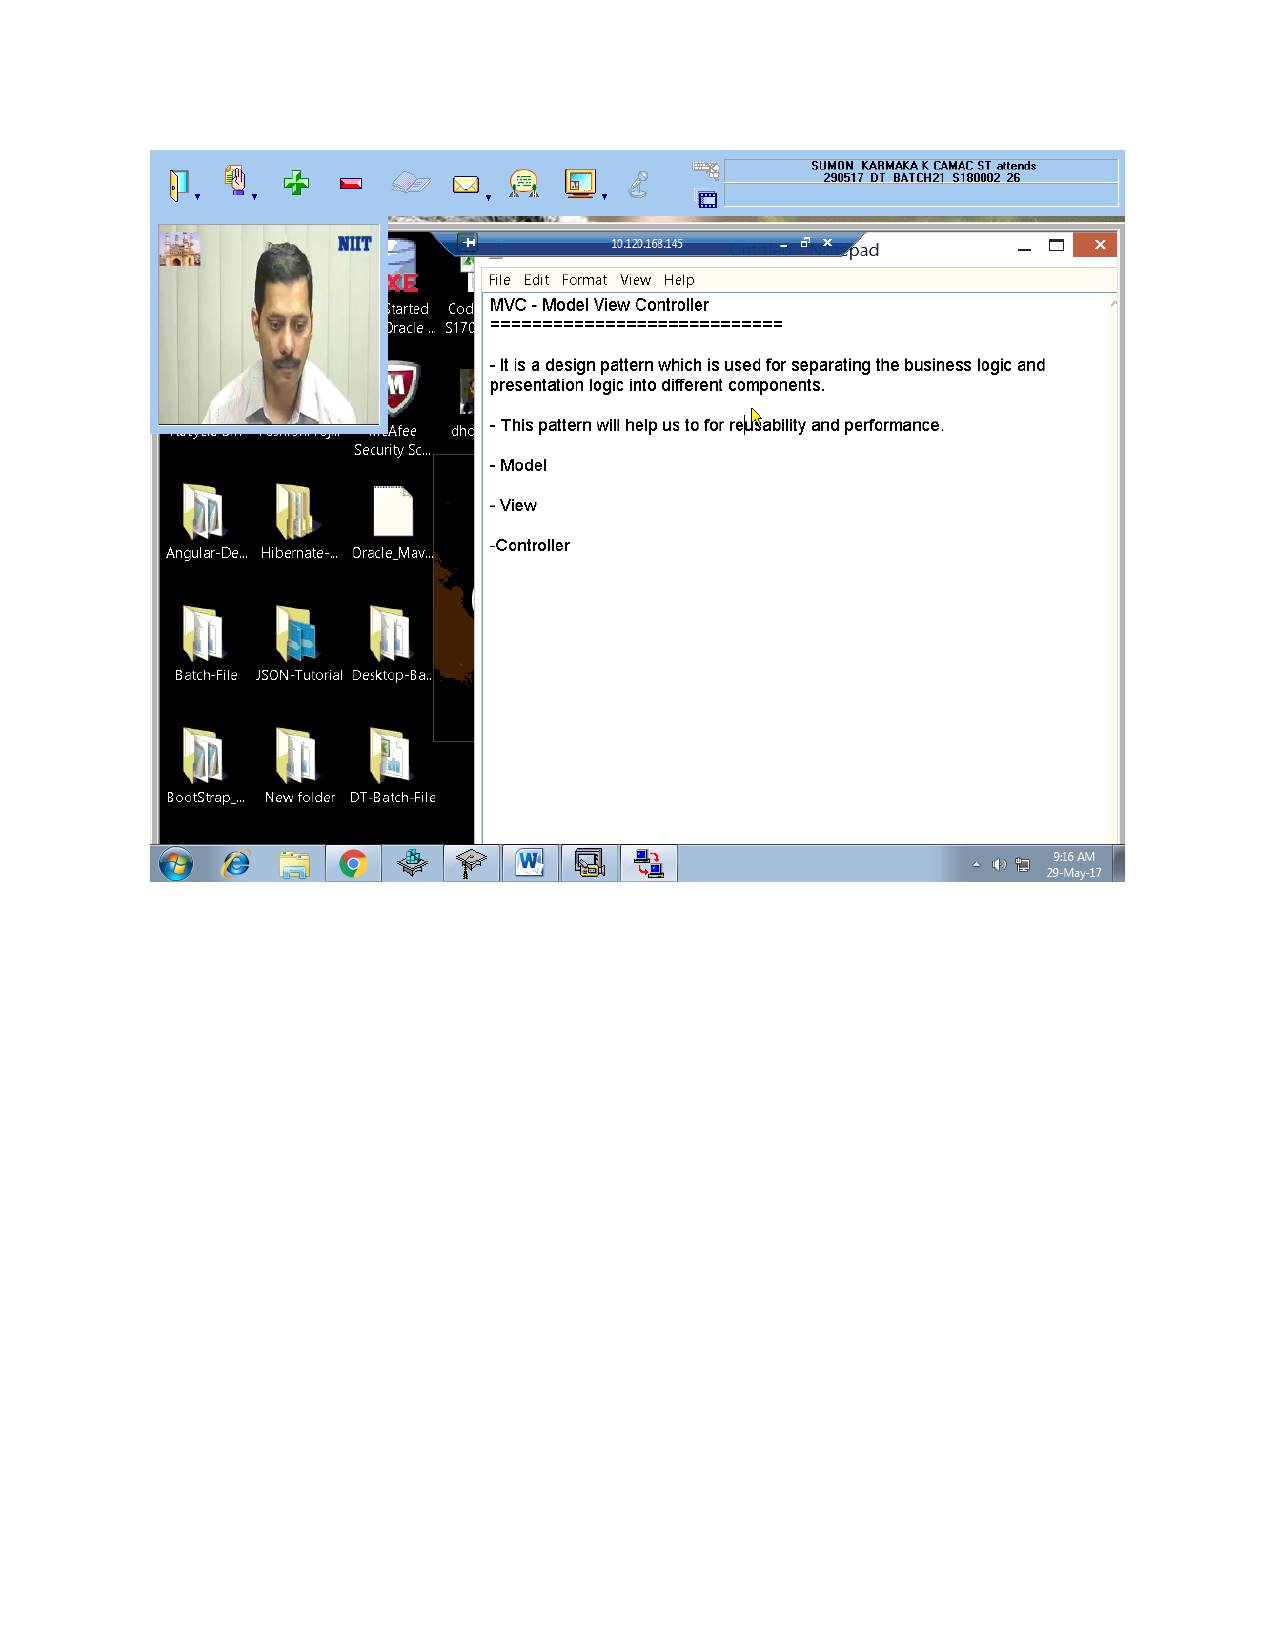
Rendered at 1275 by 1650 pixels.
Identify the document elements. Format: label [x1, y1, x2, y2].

picture [150, 150, 1125, 882]
